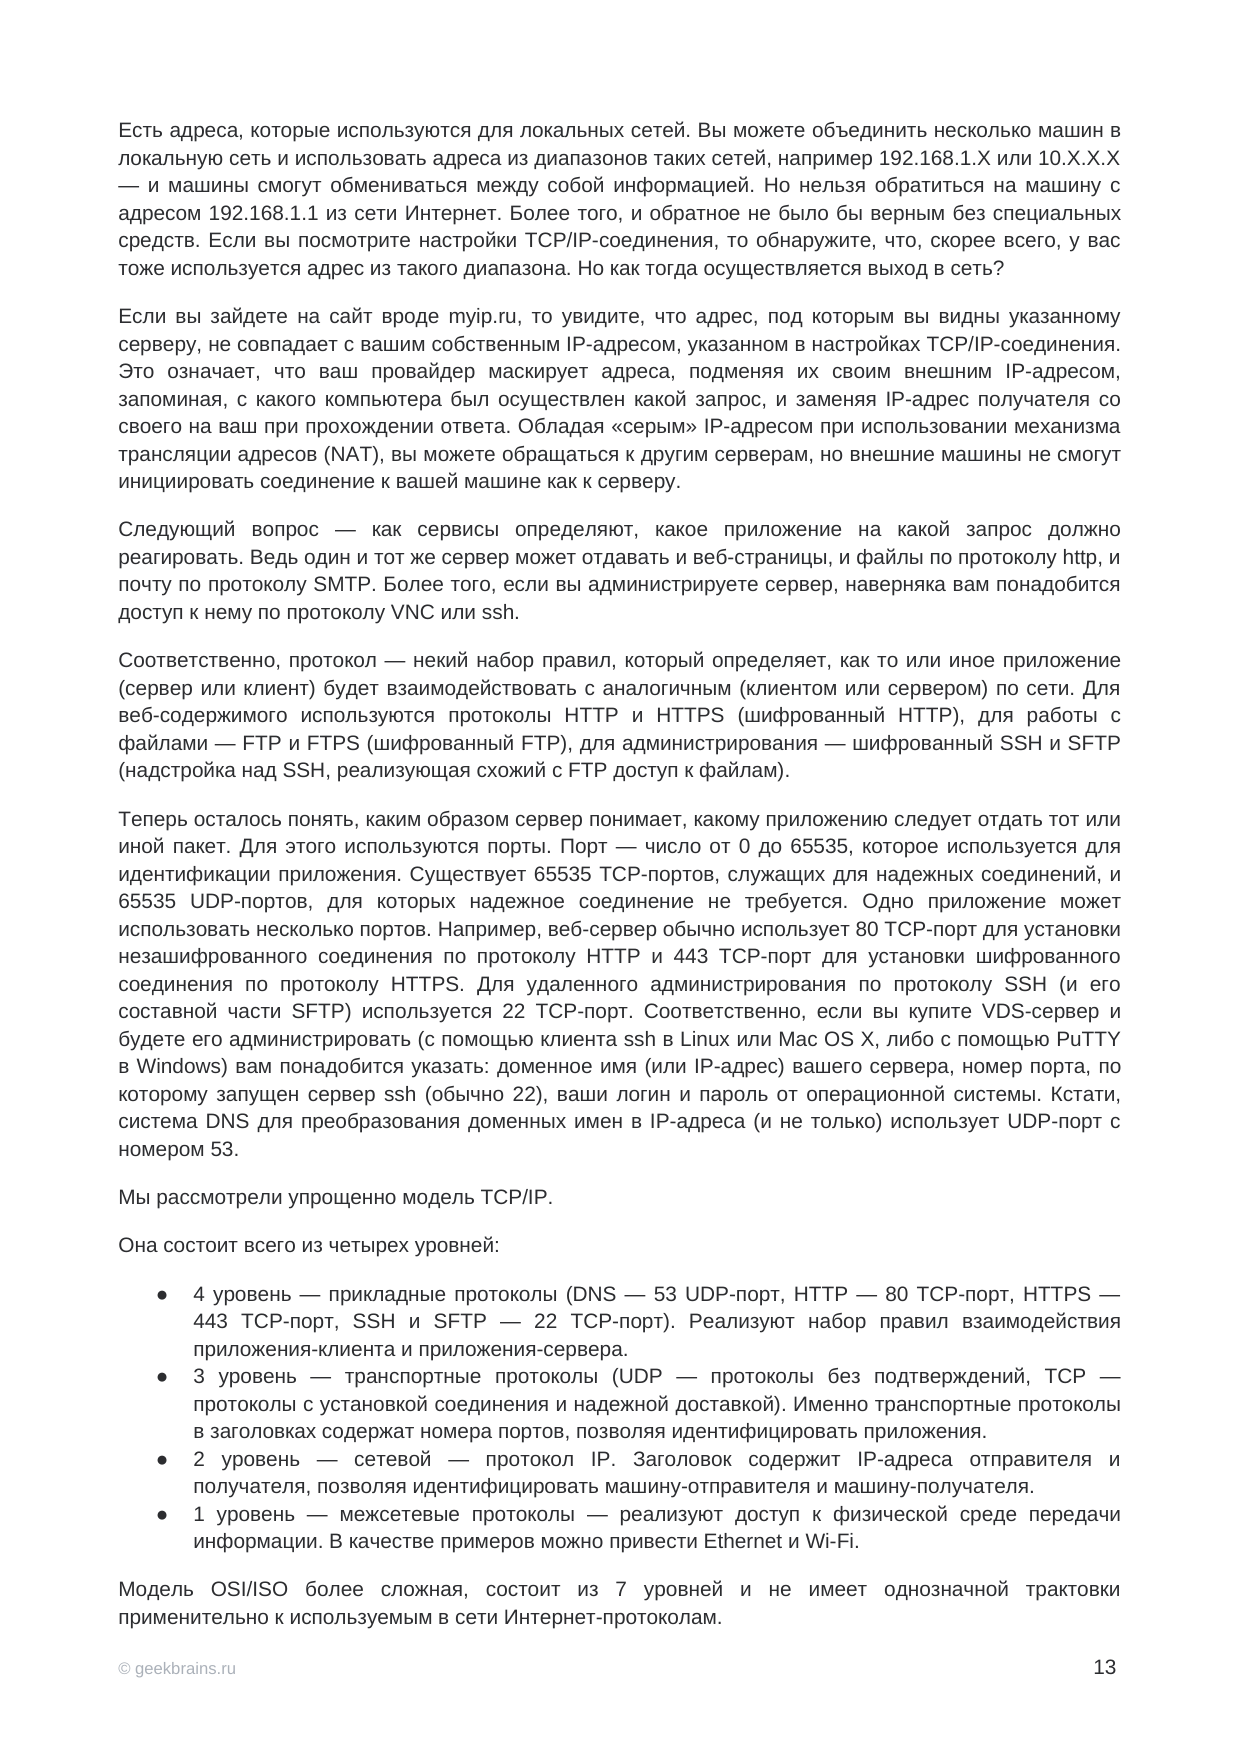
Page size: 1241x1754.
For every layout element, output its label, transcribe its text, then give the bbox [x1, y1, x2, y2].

text Модель OSI/ISO более сложная, состоит из 7 уровней и не имеет однозначной трактовки применительно к используемым в сети Интернет-протоколам. [118, 1577, 1122, 1629]
text Соответственно, протокол — некий набор правил, который определяет, как то или иное приложение (сервер или клиент) будет взаимодействовать с аналогичным (клиентом или сервером) по сети. Для веб-содержимого используются протоколы HTTP и HTTPS (шифрованный HTTP), для работы с файлами — FTP и FTPS (шифрованный FTP), для администрирования — шифрованный SSH и SFTP (надстройка над SSH, реализующая схожий с FTP доступ к файлам). [118, 648, 1122, 782]
text Она состоит всего из четырех уровней: [118, 1233, 1122, 1257]
text Следующий вопрос — как сервисы определяют, какое приложение на какой запрос должно реагировать. Ведь один и тот же сервер может отдавать и веб-страницы, и файлы по протоколу http, и почту по протоколу SMTP. Более того, если вы администрируете сервер, наверняка вам понадобится доступ к нему по протоколу VNC или ssh. [118, 517, 1122, 624]
text Есть адреса, которые используются для локальных сетей. Вы можете объединить несколько машин в локальную сеть и использовать адреса из диапазонов таких сетей, например 192.168.1.X или 10.X.X.X — и машины смогут обмениваться между собой информацией. Но нельзя обратиться на машину с адресом 192.168.1.1 из сети Интернет. Более того, и обратное не было бы верным без специальных средств. Если вы посмотрите настройки TCP/IP-соединения, то обнаружите, что, скорее всего, у вас тоже используется адрес из такого диапазона. Но как тогда осуществляется выход в сеть? [118, 118, 1122, 279]
text Теперь осталось понять, каким образом сервер понимает, какому приложению следует отдать тот или иной пакет. Для этого используются порты. Порт — число от 0 до 65535, которое используется для идентификации приложения. Существует 65535 TCP-портов, служащих для надежных соединений, и 65535 UDP-портов, для которых надежное соединение не требуется. Одно приложение может использовать несколько портов. Например, веб-сервер обычно использует 80 TCP-порт для установки незашифрованного соединения по протоколу HTTP и 443 TCP-порт для установки шифрованного соединения по протоколу HTTPS. Для удаленного администрирования по протоколу SSH (и его составной части SFTP) используется 22 TCP-порт. Соответственно, если вы купите VDS-сервер и будете его администрировать (с помощью клиента ssh в Linux или Mac OS X, либо с помощью PuTTY в Windows) вам понадобится указать: доменное имя (или IP-адрес) вашего сервера, номер порта, по которому запущен сервер ssh (обычно 22), ваши логин и пароль от операционной системы. Кстати, система DNS для преобразования доменных имен в IP-адреса (и не только) использует UDP-порт с номером 53. [118, 806, 1122, 1160]
text Мы рассмотрели упрощенно модель TCP/IP. [118, 1185, 1122, 1209]
list 4 уровень — прикладные протоколы (DNS — 53 UDP-порт, HTTP — 80 TCP-порт, HTTPS — 443 TCP-порт, SSH и SFTP — 22 TCP-порт). Реализуют набор правил взаимодействия приложения-клиента и приложения-сервера. [156, 1281, 1122, 1360]
list 1 уровень — межсетевые протоколы — реализуют доступ к физической среде передачи информации. В качестве примеров можно привести Ethernet и Wi-Fi. [156, 1501, 1122, 1553]
list 2 уровень — сетевой — протокол IP. Заголовок содержит IP-адреса отправителя и получателя, позволяя идентифицировать машину-отправителя и машину-получателя. [156, 1446, 1122, 1498]
list 3 уровень — транспортные протоколы (UDP — протоколы без подтверждений, TCP — протоколы с установкой соединения и надежной доставкой). Именно транспортные протоколы в заголовках содержат номера портов, позволяя идентифицировать приложения. [156, 1364, 1122, 1443]
text Если вы зайдете на сайт вроде myip.ru, то увидите, что адрес, под которым вы видны указанному серверу, не совпадает с вашим собственным IP-адресом, указанном в настройках TCP/IP-соединения. Это означает, что ваш провайдер маскирует адреса, подменяя их своим внешним IP-адресом, запоминая, с какого компьютера был осуществлен какой запрос, и заменяя IP-адрес получателя со своего на ваш при прохождении ответа. Обладая «серым» IP-адресом при использовании механизма трансляции адресов (NAT), вы можете обращаться к другим серверам, но внешние машины не смогут инициировать соединение к вашей машине как к серверу. [118, 304, 1122, 493]
